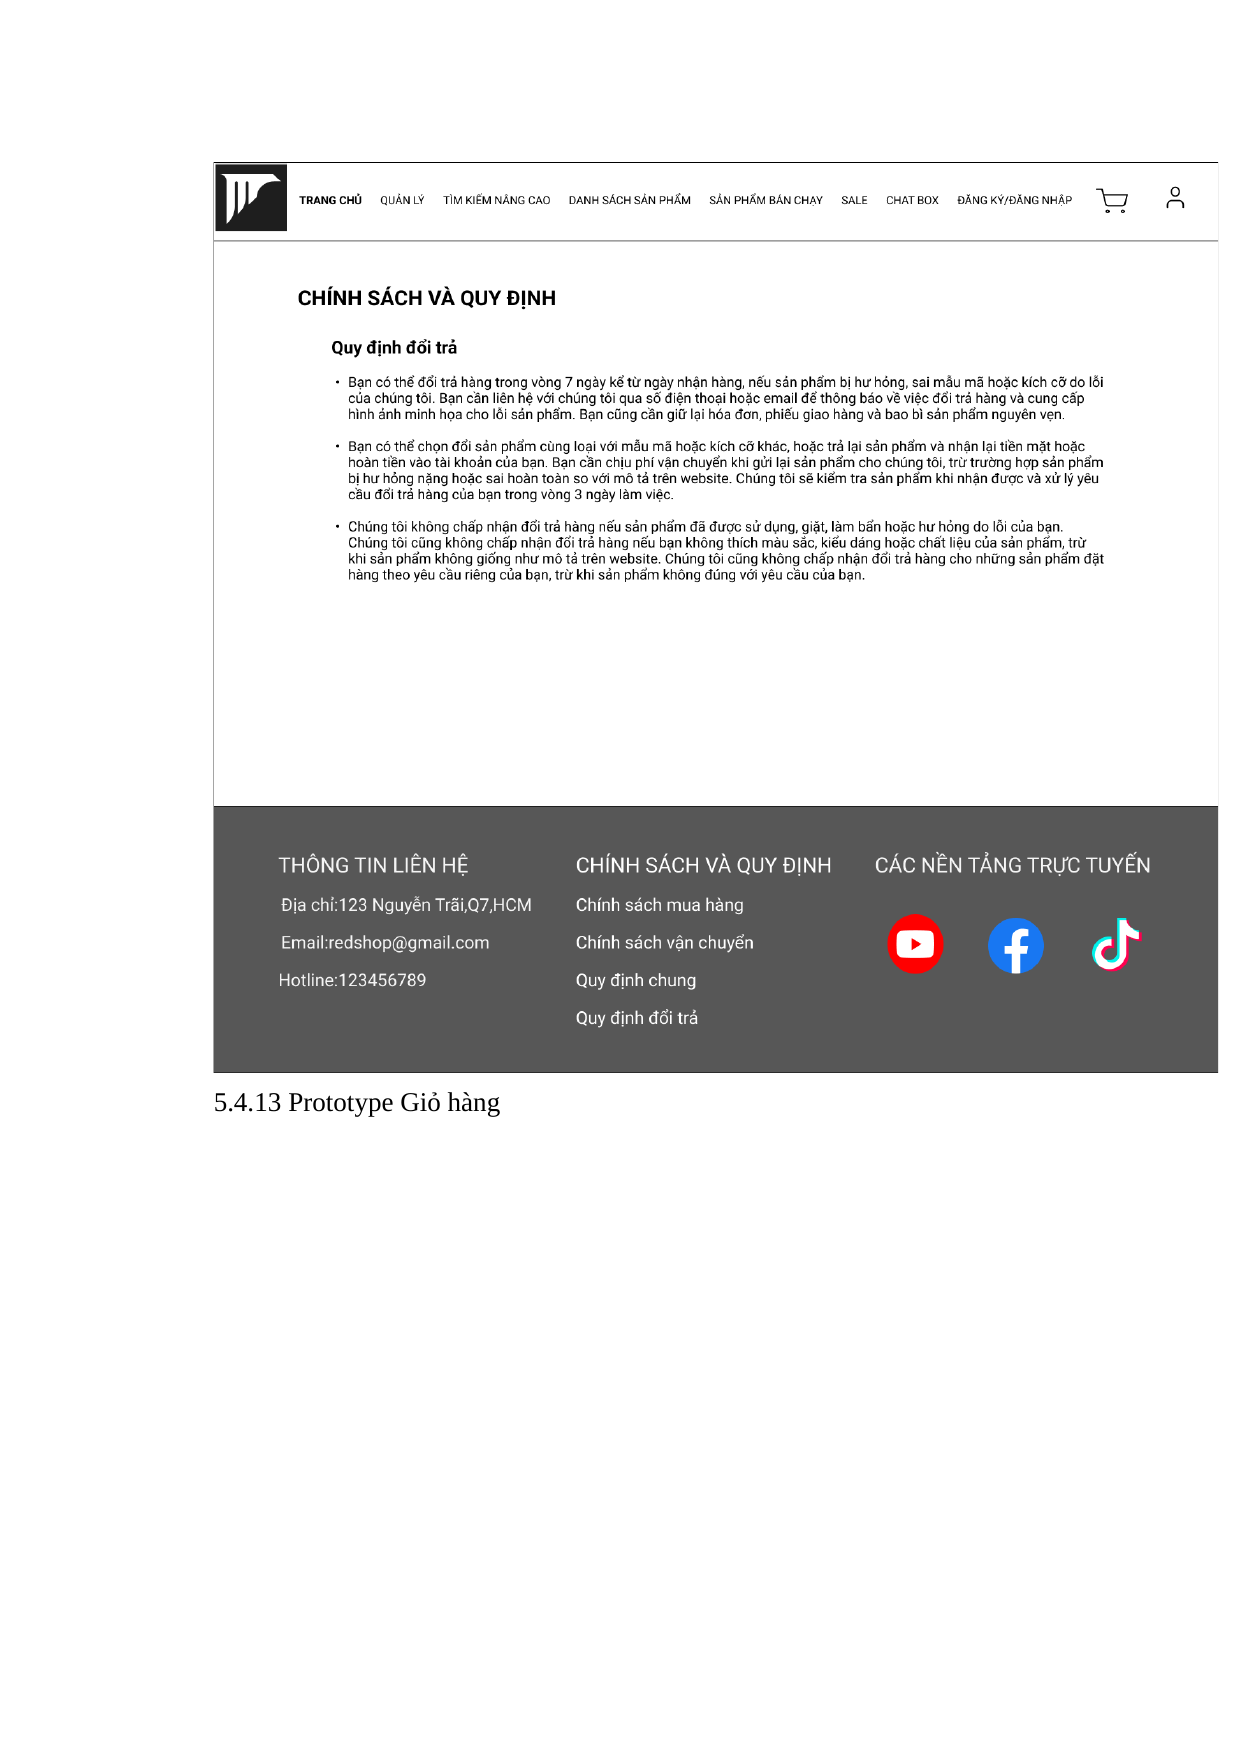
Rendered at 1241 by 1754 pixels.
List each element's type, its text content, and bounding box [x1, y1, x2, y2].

picture [213, 162, 1219, 1073]
text 5.4.13 Prototype Giỏ hàng [129, 1086, 1134, 1117]
